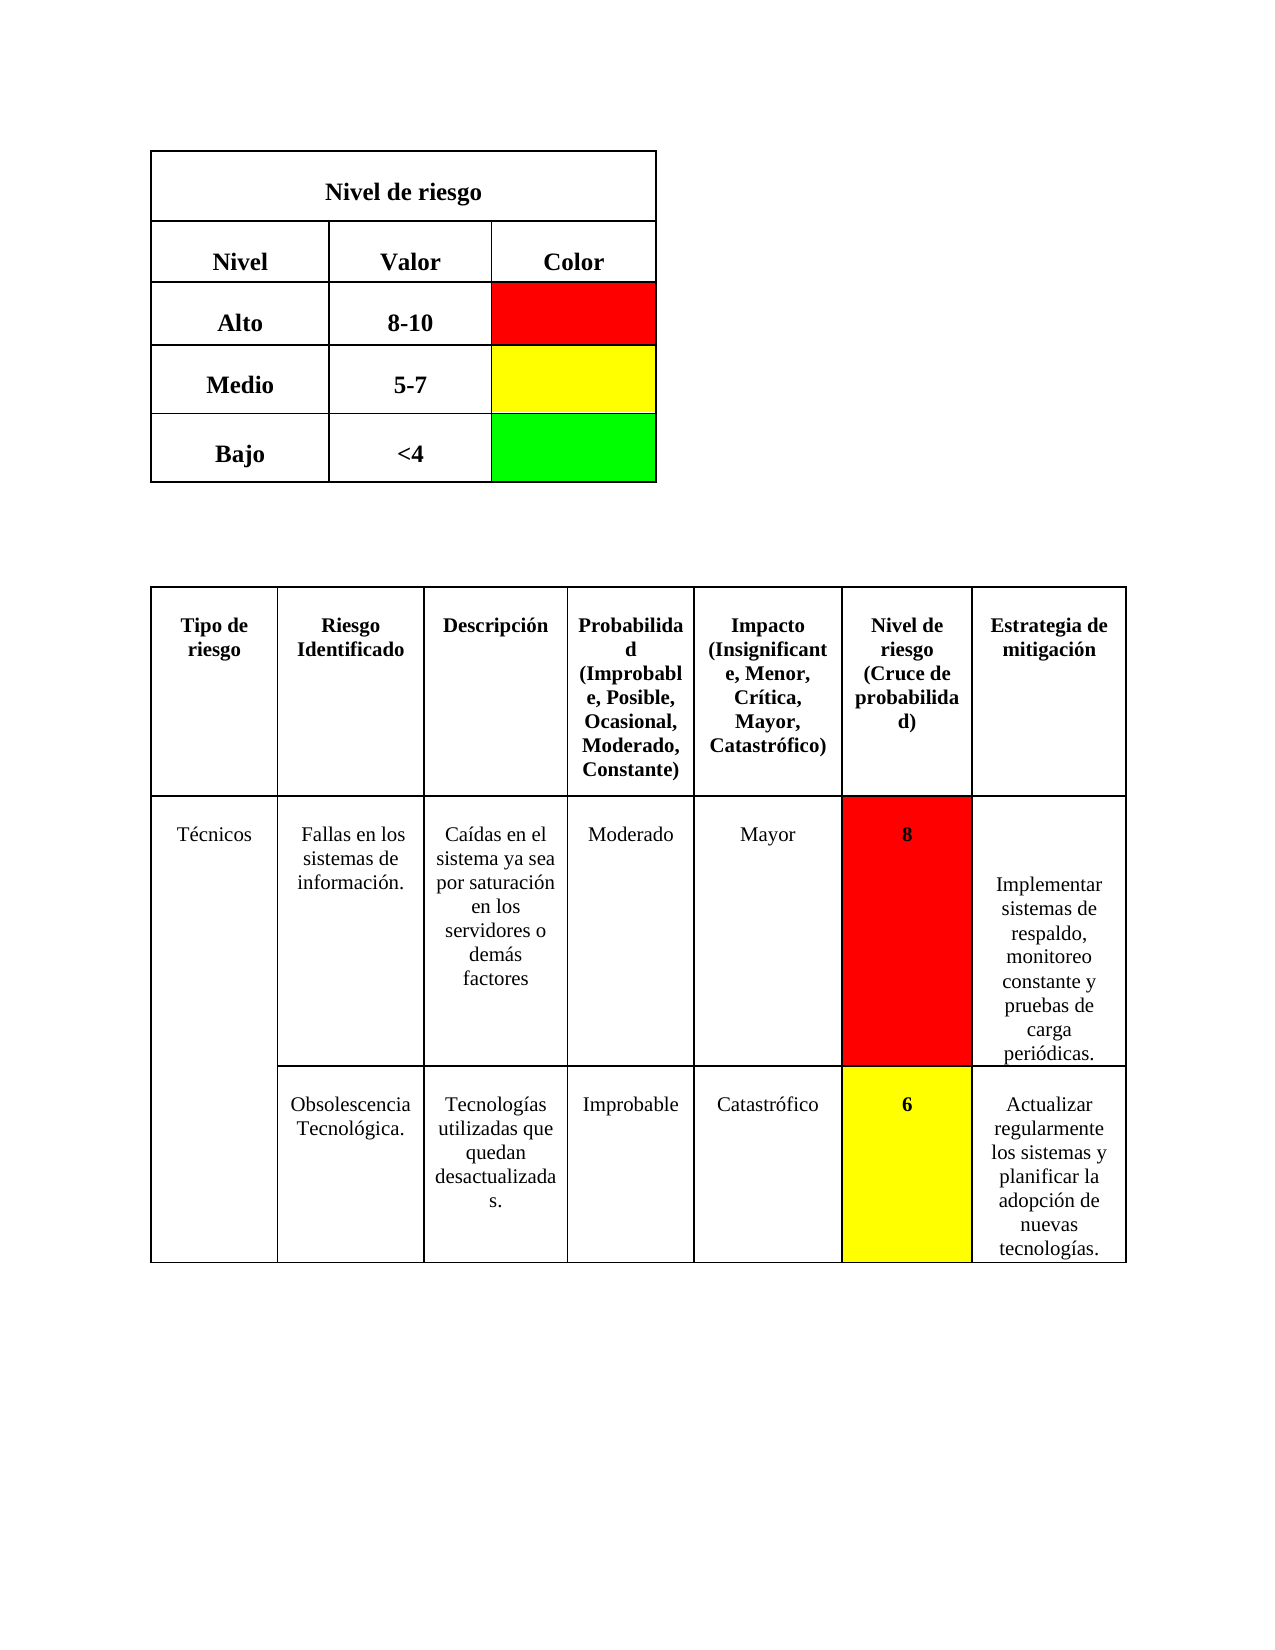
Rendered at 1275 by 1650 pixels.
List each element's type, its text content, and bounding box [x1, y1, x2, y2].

table_cell Nivel [152, 222, 328, 281]
table_cell 5-7 [330, 346, 491, 412]
table_cell Fallas en los sistemas de información. [278, 797, 423, 1065]
table_header Estrategia de mitigación [973, 588, 1125, 795]
table_header Probabilidad (Improbable, Posible, Ocasional, Moderado, Constante) [568, 588, 693, 795]
table_header Tipo de riesgo [152, 588, 277, 795]
table_header Riesgo Identificado [278, 588, 423, 795]
table_cell Obsolescencia Tecnológica. [278, 1067, 423, 1262]
table_cell Catastrófico [695, 1067, 841, 1262]
table_cell Alto [152, 283, 328, 344]
table_header Nivel de riesgo (Cruce de probabilidad) [843, 588, 971, 795]
table_header Nivel de riesgo [152, 152, 655, 220]
table_cell Medio [152, 346, 328, 412]
table_cell Tecnologías utilizadas que quedan desactualizadas. [425, 1067, 567, 1262]
table_cell 8-10 [330, 283, 491, 344]
table_cell 8 [843, 797, 971, 1065]
table_cell <4 [330, 414, 491, 481]
table_header Descripción [425, 588, 567, 795]
table_cell Mayor [695, 797, 841, 1065]
table_cell Caídas en el sistema ya sea por saturación en los servidores o demás factores [425, 797, 567, 1065]
table_header Impacto (Insignificante, Menor, Crítica, Mayor, Catastrófico) [695, 588, 841, 795]
table_cell Color [492, 222, 655, 281]
table_cell Improbable [568, 1067, 693, 1262]
table_cell Moderado [568, 797, 693, 1065]
table_cell Actualizar regularmente los sistemas y planificar la adopción de nuevas tecnologías. [973, 1067, 1125, 1262]
table_cell Implementar sistemas de respaldo, monitoreo constante y pruebas de carga periódicas. [973, 797, 1125, 1065]
table_cell 6 [843, 1067, 971, 1262]
table_cell [492, 283, 655, 344]
table_cell [492, 346, 655, 412]
table_cell Valor [330, 222, 491, 281]
table_cell Técnicos [152, 797, 277, 1262]
table_cell Bajo [152, 414, 328, 481]
table_cell [492, 414, 655, 481]
